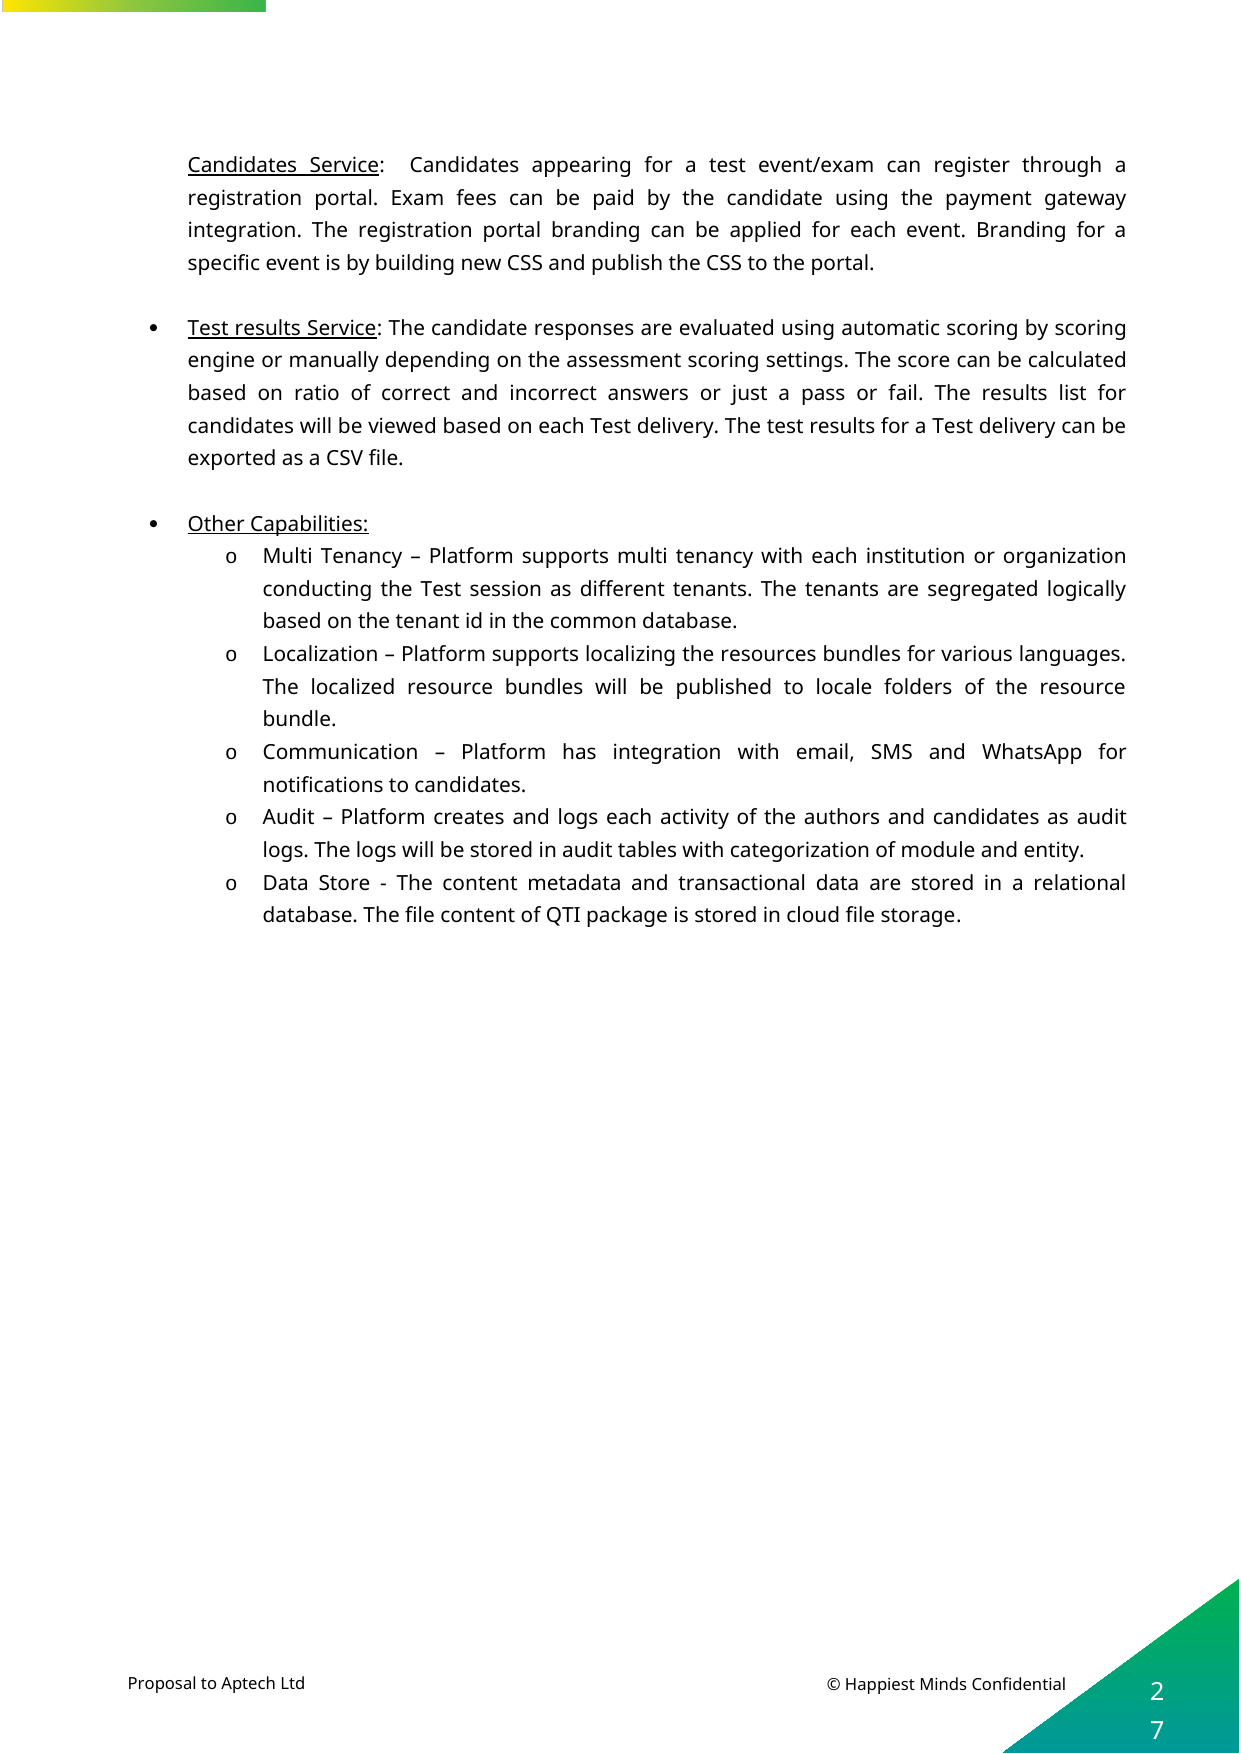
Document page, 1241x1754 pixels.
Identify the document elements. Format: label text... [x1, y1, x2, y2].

picture [0, 0, 273, 12]
list Test results Service: The candidate responses are evaluated using automatic scoring by scoring engine or manually depending on the assessment scoring settings. The score can be calculated based on ratio of correct and incorrect answers or just a pass or fail. The results list for candidates will be viewed based on each Test delivery. The test results for a Test delivery can be exported as a CSV file. [150, 313, 1128, 472]
list Other Capabilities: [150, 509, 1128, 537]
list Data Store - The content metadata and transactional data are stored in a relational database. The file content of QTI package is stored in cloud file storage. [225, 868, 1128, 929]
list Audit – Platform creates and logs each activity of the authors and candidates as audit logs. The logs will be stored in audit tables with categorization of module and entity. [225, 802, 1128, 863]
list Candidates Service: Candidates appearing for a test event/exam can register through a registration portal. Exam fees can be paid by the candidate using the payment gateway integration. The registration portal branding can be applied for each event. Branding for a specific event is by building new CSS and publish the CSS to the portal. [187, 150, 1128, 276]
list Communication – Platform has integration with email, SMS and WhatsApp for notifications to candidates. [225, 737, 1128, 798]
list Localization – Platform supports localizing the resources bundles for various languages. The localized resource bundles will be published to locale folders of the resource bundle. [225, 639, 1128, 733]
list Multi Tenancy – Platform supports multi tenancy with each institution or organization conducting the Test session as different tenants. The tenants are segregated logically based on the tenant id in the common database. [225, 541, 1128, 635]
